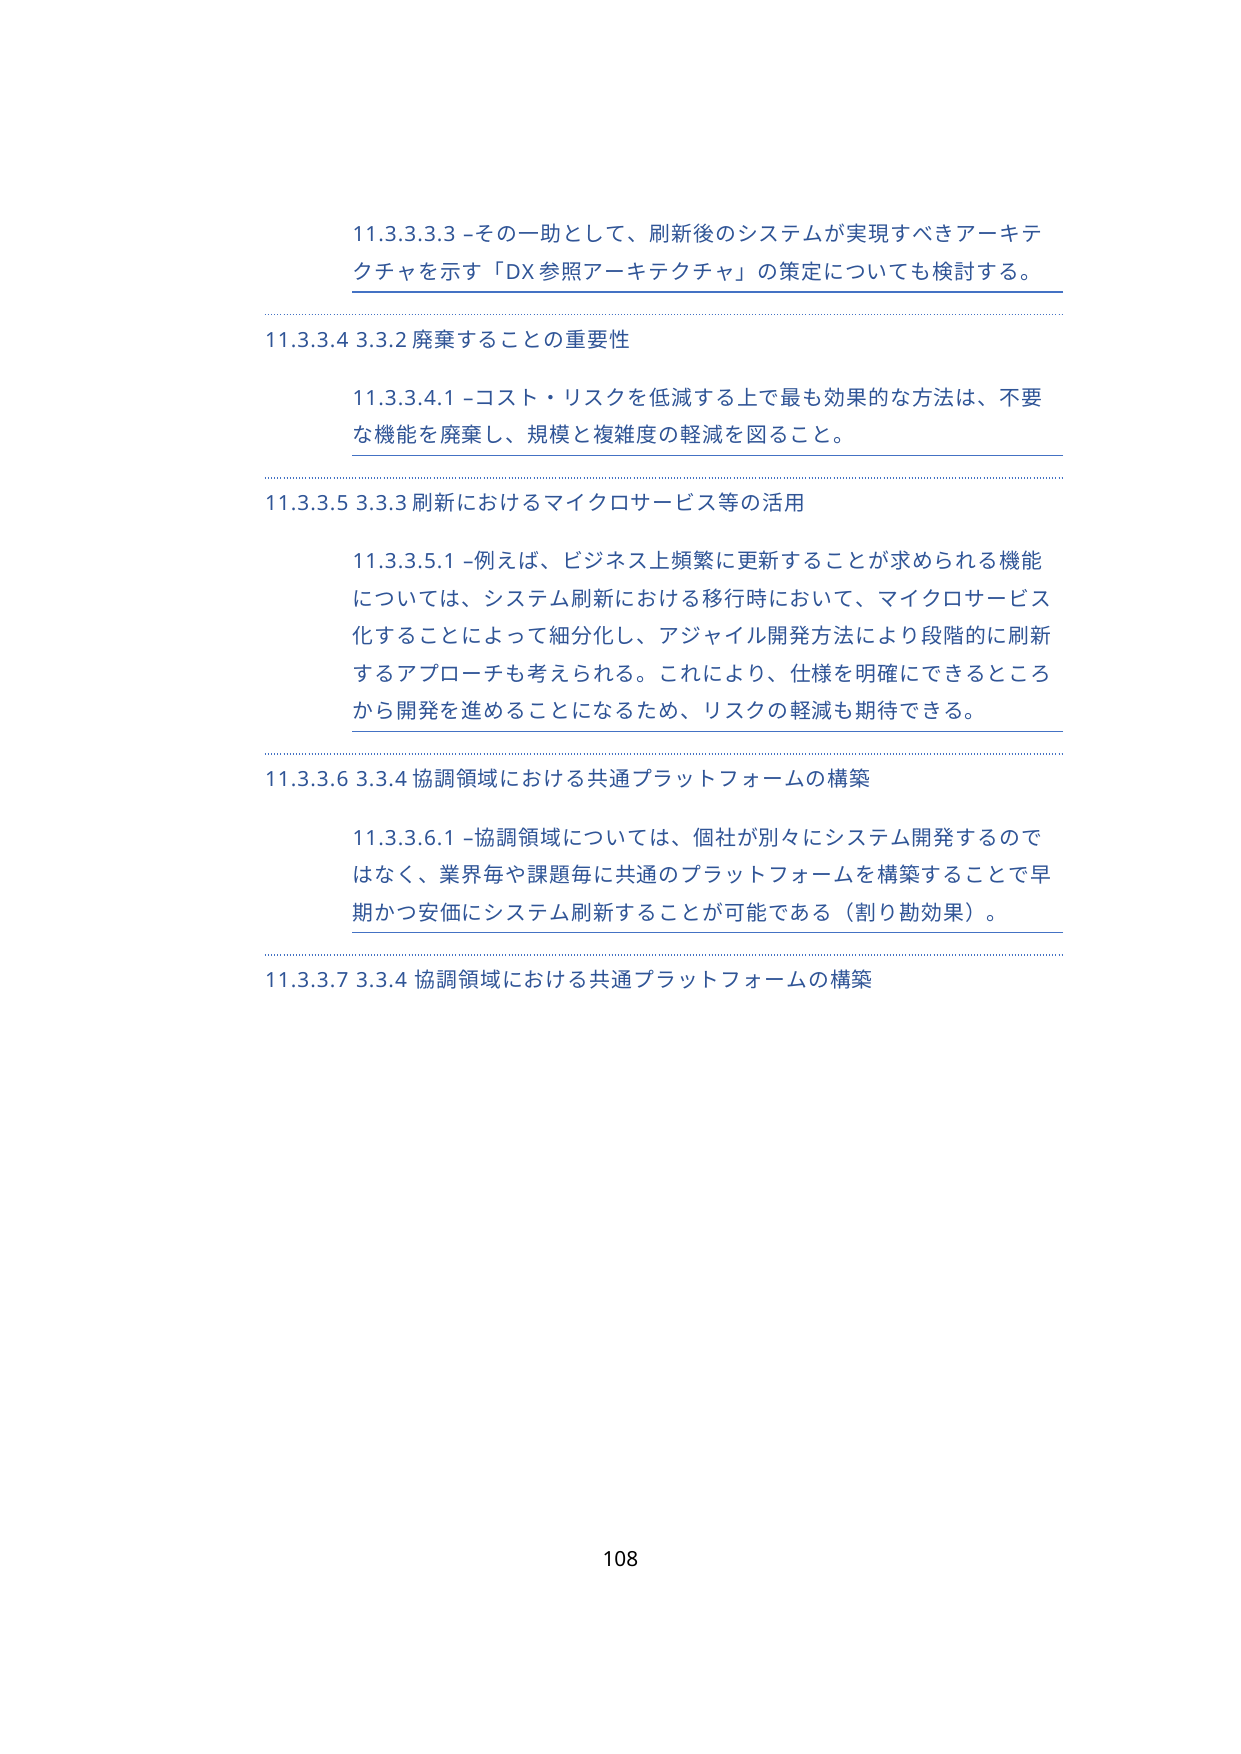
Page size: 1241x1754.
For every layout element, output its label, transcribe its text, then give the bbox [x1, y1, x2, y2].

text 3.3.3刷新におけるマイクロサービス等の活用 [265, 477, 1063, 520]
text –協調領域については、個社が別々にシステム開発するのではなく、業界毎や課題毎に共通のプラットフォームを構築することで早期かつ安価にシステム刷新することが可能である（割り勘効果）。 [352, 817, 1063, 932]
text –例えば、ビジネス上頻繁に更新することが求められる機能については、システム刷新における移行時において、マイクロサービス化することによって細分化し、アジャイル開発方法により段階的に刷新するアプローチも考えられる。これにより、仕様を明確にできるところから開発を進めることになるため、リスクの軽減も期待できる。 [352, 541, 1063, 731]
text 3.3.2廃棄することの重要性 [265, 313, 1063, 357]
text –コスト・リスクを低減する上で最も効果的な方法は、不要な機能を廃棄し、規模と複雑度の軽減を図ること。 [352, 378, 1063, 455]
text 3.3.4 協調領域における共通プラットフォームの構築 [265, 954, 1063, 997]
text –その一助として、刷新後のシステムが実現すべきアーキテクチャを示す「DX参照アーキテクチャ」の策定についても検討する。 [352, 214, 1063, 291]
text 3.3.4協調領域における共通プラットフォームの構築 [265, 753, 1063, 796]
